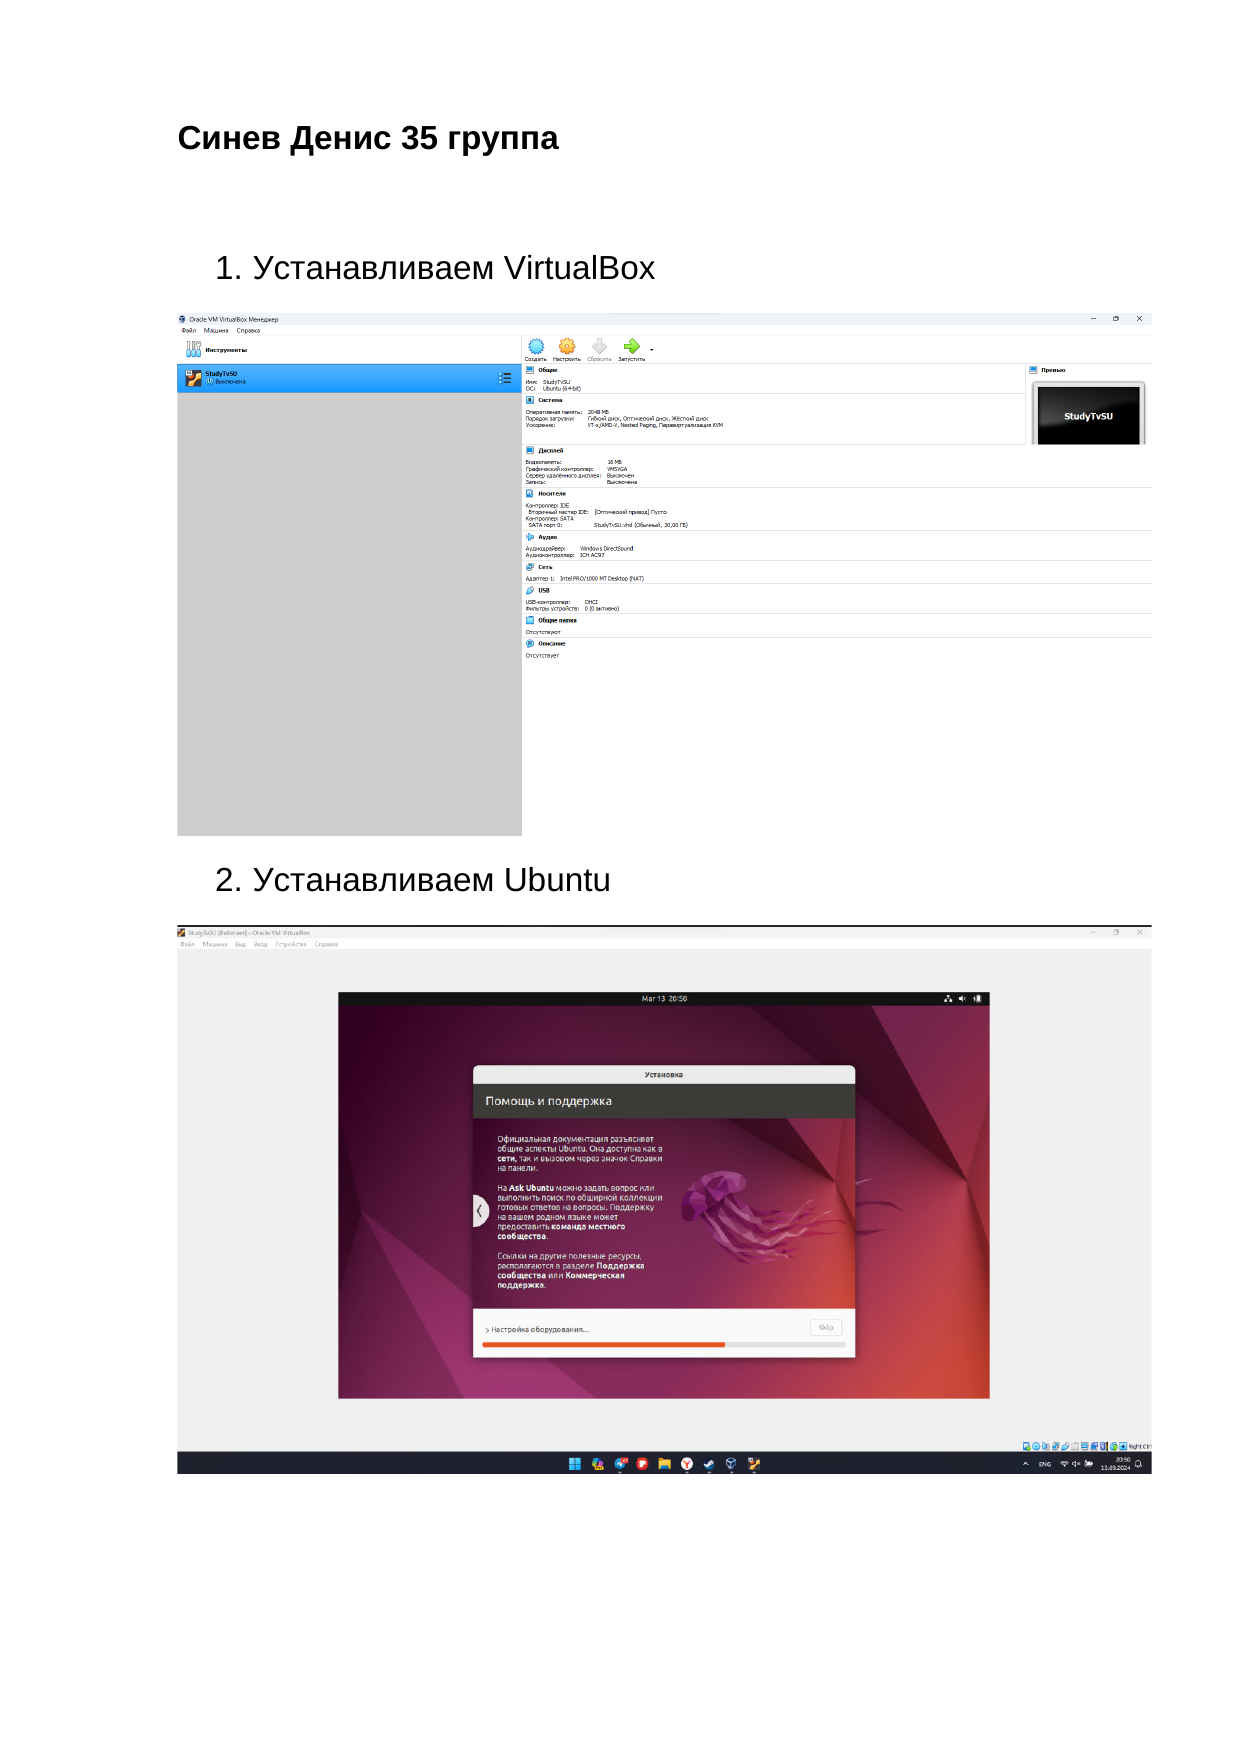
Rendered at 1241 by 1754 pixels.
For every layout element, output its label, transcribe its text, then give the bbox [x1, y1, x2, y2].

picture [177, 925, 1152, 1474]
list Устанавливаем Ubuntu [215, 860, 1152, 898]
text Синев Денис 35 группа [177, 118, 1152, 157]
list Устанавливаем VirtualBox [215, 248, 1152, 287]
picture [177, 313, 1152, 836]
